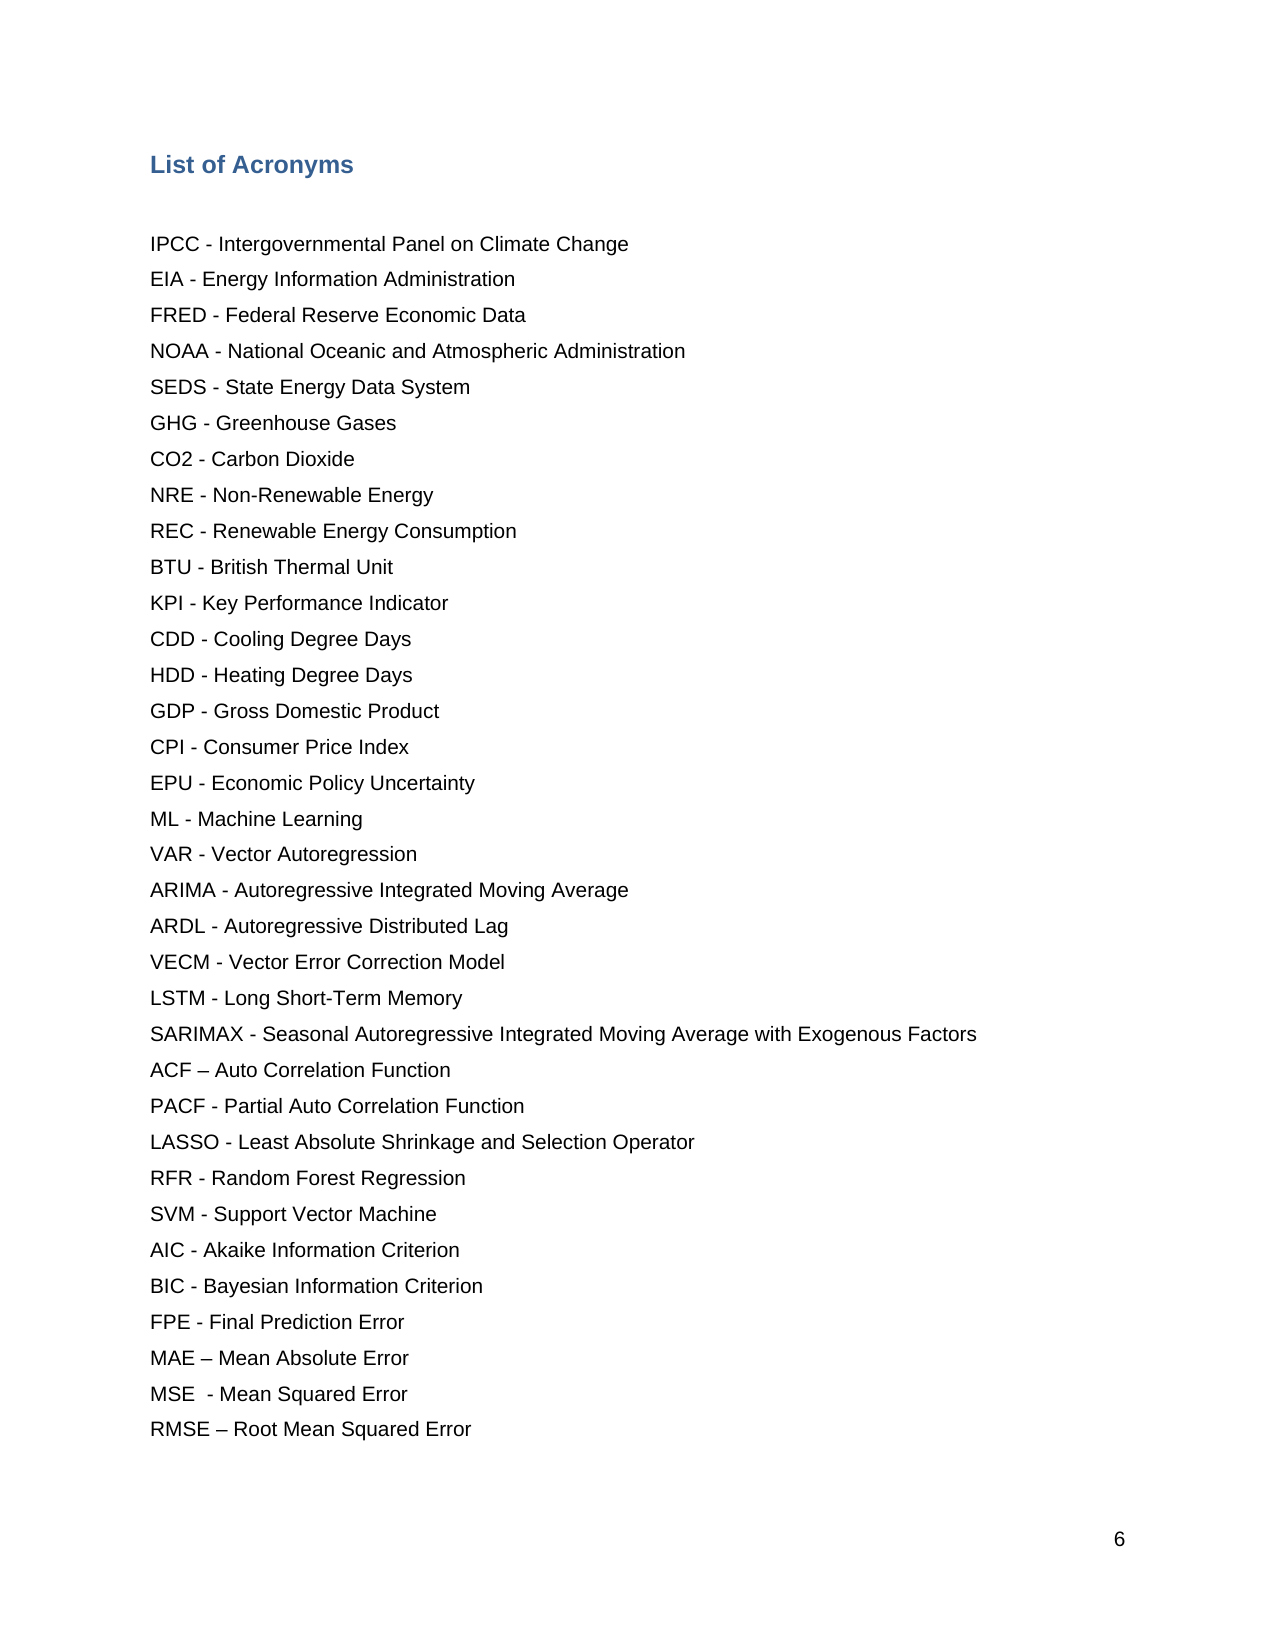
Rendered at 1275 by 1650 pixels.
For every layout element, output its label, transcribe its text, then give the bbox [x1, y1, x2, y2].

text LSTM - Long Short-Term Memory [150, 986, 1125, 1010]
text MAE – Mean Absolute Error [150, 1345, 1125, 1369]
text ARDL - Autoregressive Distributed Lag [150, 914, 1125, 938]
text NRE - Non-Renewable Energy [150, 483, 1125, 507]
text VECM - Vector Error Correction Model [150, 950, 1125, 974]
text SEDS - State Energy Data System [150, 375, 1125, 399]
text RMSE – Root Mean Squared Error [150, 1417, 1125, 1441]
subtitle List of Acronyms [150, 150, 1125, 179]
text NOAA - National Oceanic and Atmospheric Administration [150, 339, 1125, 363]
text SVM - Support Vector Machine [150, 1202, 1125, 1226]
text PACF - Partial Auto Correlation Function [150, 1094, 1125, 1118]
text MSE - Mean Squared Error [150, 1381, 1125, 1405]
text GDP - Gross Domestic Product [150, 698, 1125, 722]
text FPE - Final Prediction Error [150, 1309, 1125, 1333]
text ACF – Auto Correlation Function [150, 1058, 1125, 1082]
text REC - Renewable Energy Consumption [150, 519, 1125, 543]
text ARIMA - Autoregressive Integrated Moving Average [150, 878, 1125, 902]
text KPI - Key Performance Indicator [150, 591, 1125, 615]
text EPU - Economic Policy Uncertainty [150, 770, 1125, 794]
text FRED - Federal Reserve Economic Data [150, 303, 1125, 327]
text CDD - Cooling Degree Days [150, 627, 1125, 651]
text VAR - Vector Autoregression [150, 842, 1125, 866]
text ML - Machine Learning [150, 806, 1125, 830]
text EIA - Energy Information Administration [150, 267, 1125, 291]
text IPCC - Intergovernmental Panel on Climate Change [150, 231, 1125, 255]
text AIC - Akaike Information Criterion [150, 1238, 1125, 1262]
text HDD - Heating Degree Days [150, 663, 1125, 687]
text SARIMAX - Seasonal Autoregressive Integrated Moving Average with Exogenous Factors [150, 1022, 1125, 1046]
text CPI - Consumer Price Index [150, 734, 1125, 758]
text RFR - Random Forest Regression [150, 1166, 1125, 1190]
text BIC - Bayesian Information Criterion [150, 1273, 1125, 1297]
text CO2 - Carbon Dioxide [150, 447, 1125, 471]
text LASSO - Least Absolute Shrinkage and Selection Operator [150, 1130, 1125, 1154]
text BTU - British Thermal Unit [150, 555, 1125, 579]
text GHG - Greenhouse Gases [150, 411, 1125, 435]
